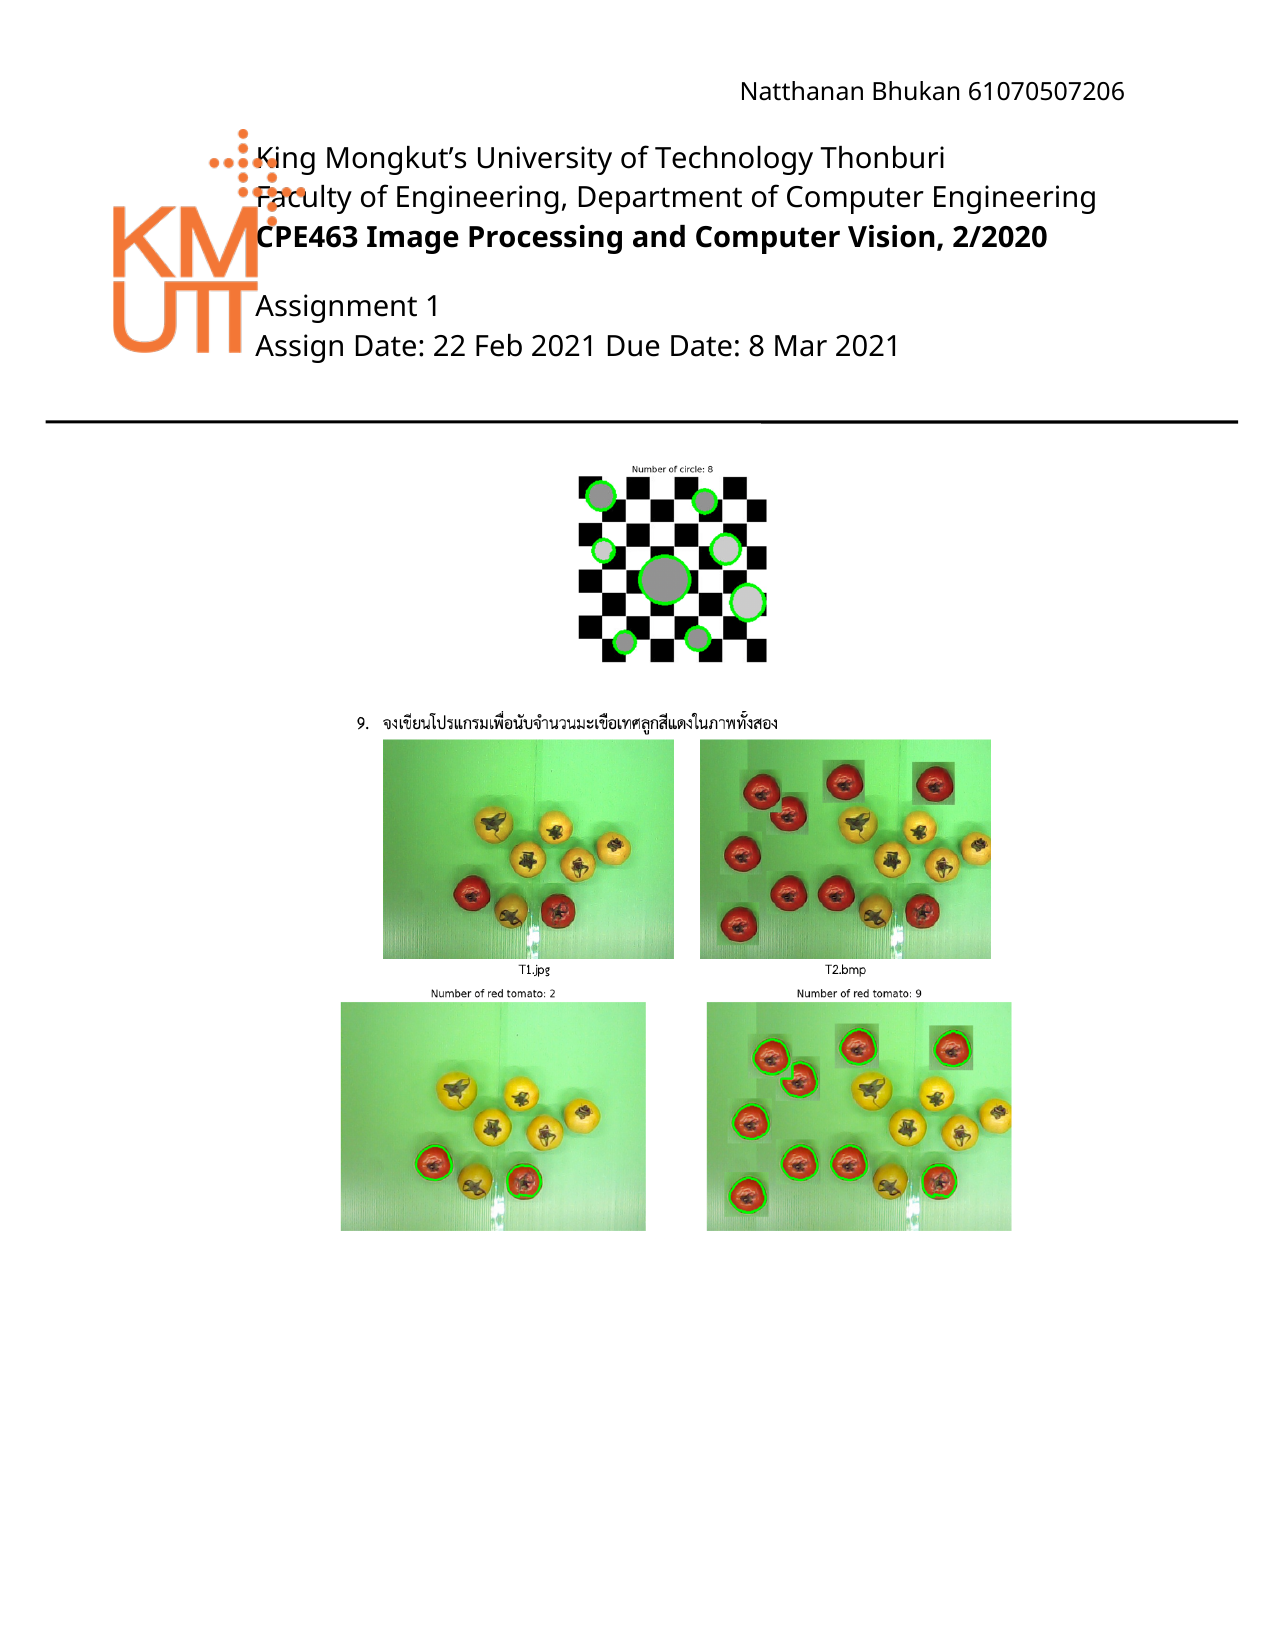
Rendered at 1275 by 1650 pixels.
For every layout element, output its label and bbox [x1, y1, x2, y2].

picture [569, 455, 781, 666]
picture [332, 711, 1018, 1239]
picture [113, 129, 306, 353]
